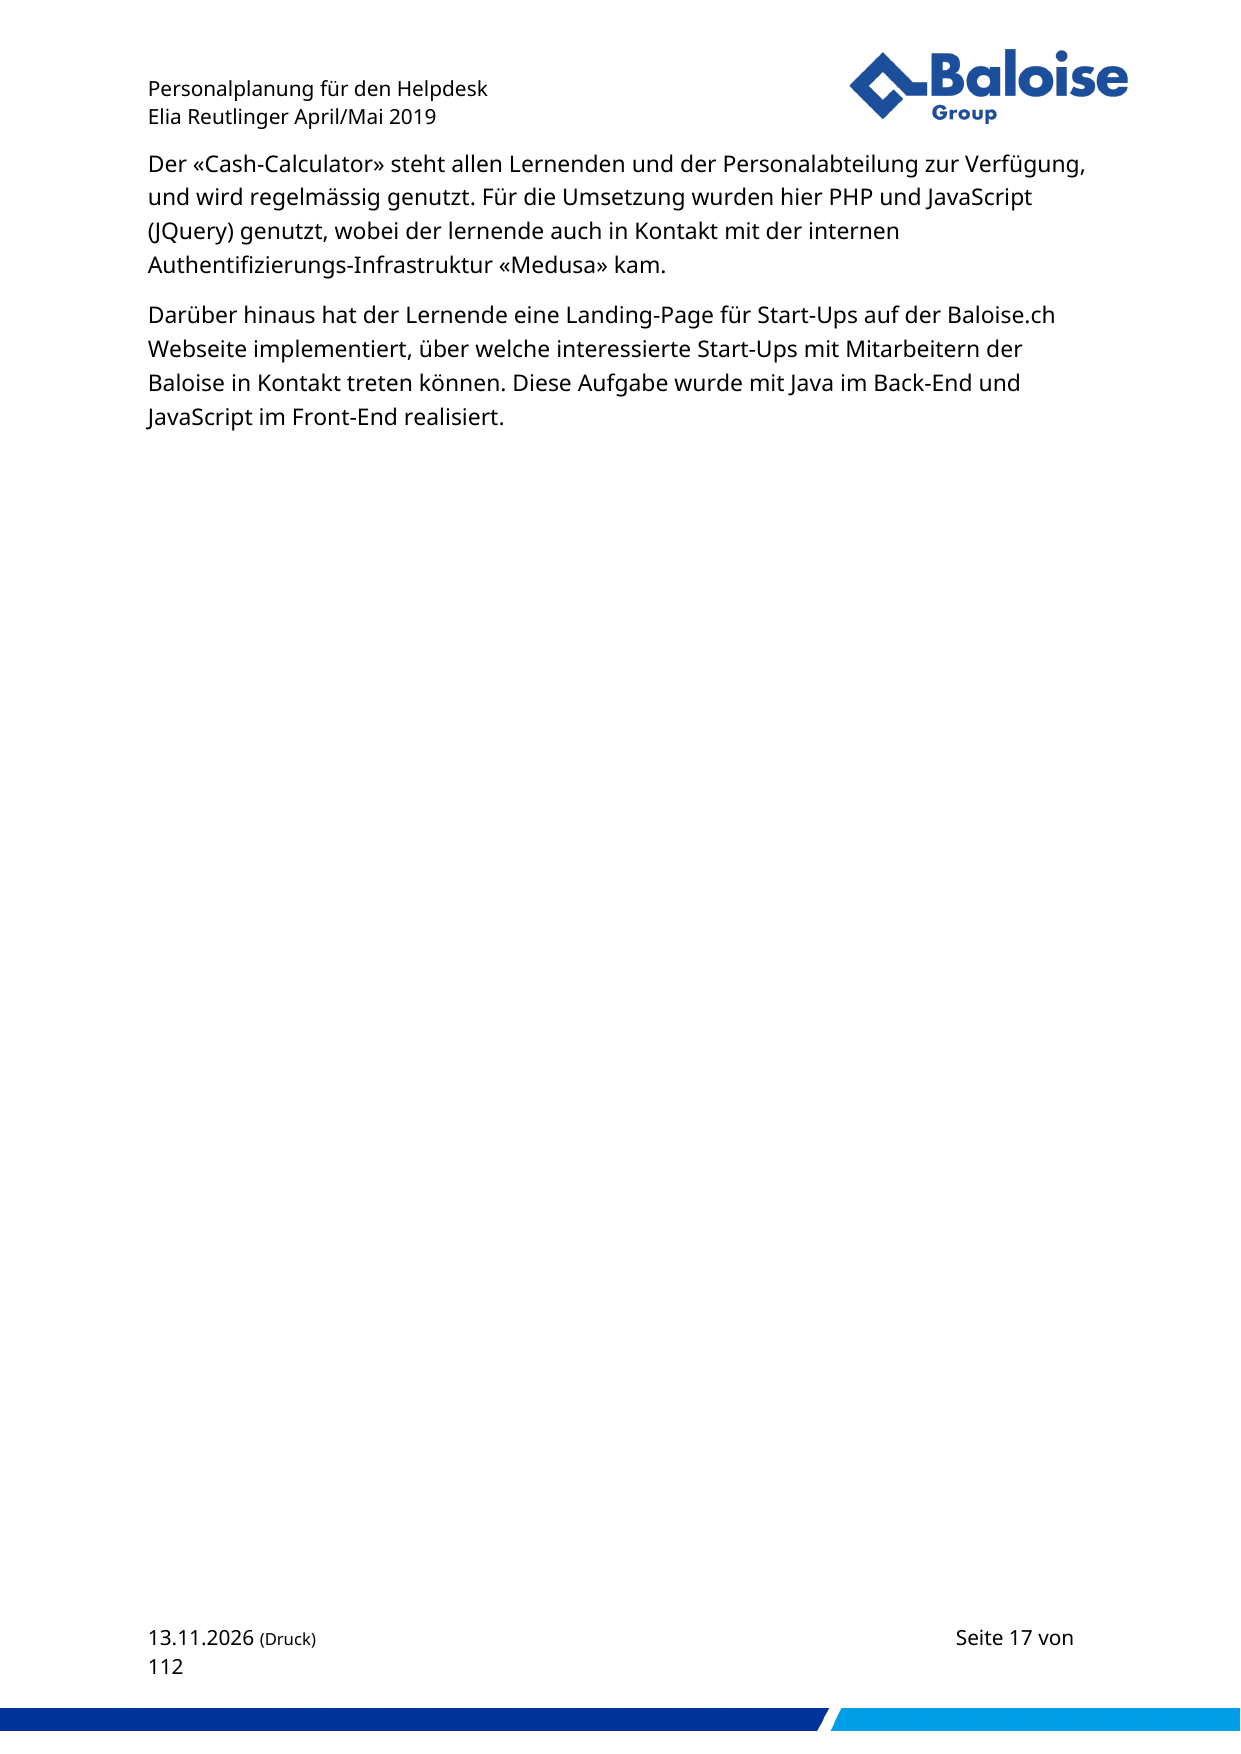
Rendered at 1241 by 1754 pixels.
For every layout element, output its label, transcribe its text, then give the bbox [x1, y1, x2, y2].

picture [849, 49, 1128, 124]
text Darüber hinaus hat der Lernende eine Landing-Page für Start-Ups auf der Baloise.ch Webseite implementiert, über welche interessierte Start-Ups mit Mitarbeitern der Baloise in Kontakt treten können. Diese Aufgabe wurde mit Java im Back-End und JavaScript im Front-End realisiert. [148, 299, 1093, 432]
picture [0, 1708, 1241, 1733]
text Der «Cash-Calculator» steht allen Lernenden und der Personalabteilung zur Verfügung, und wird regelmässig genutzt. Für die Umsetzung wurden hier PHP und JavaScript (JQuery) genutzt, wobei der lernende auch in Kontakt mit der internen Authentifizierungs-Infrastruktur «Medusa» kam. [148, 148, 1093, 280]
